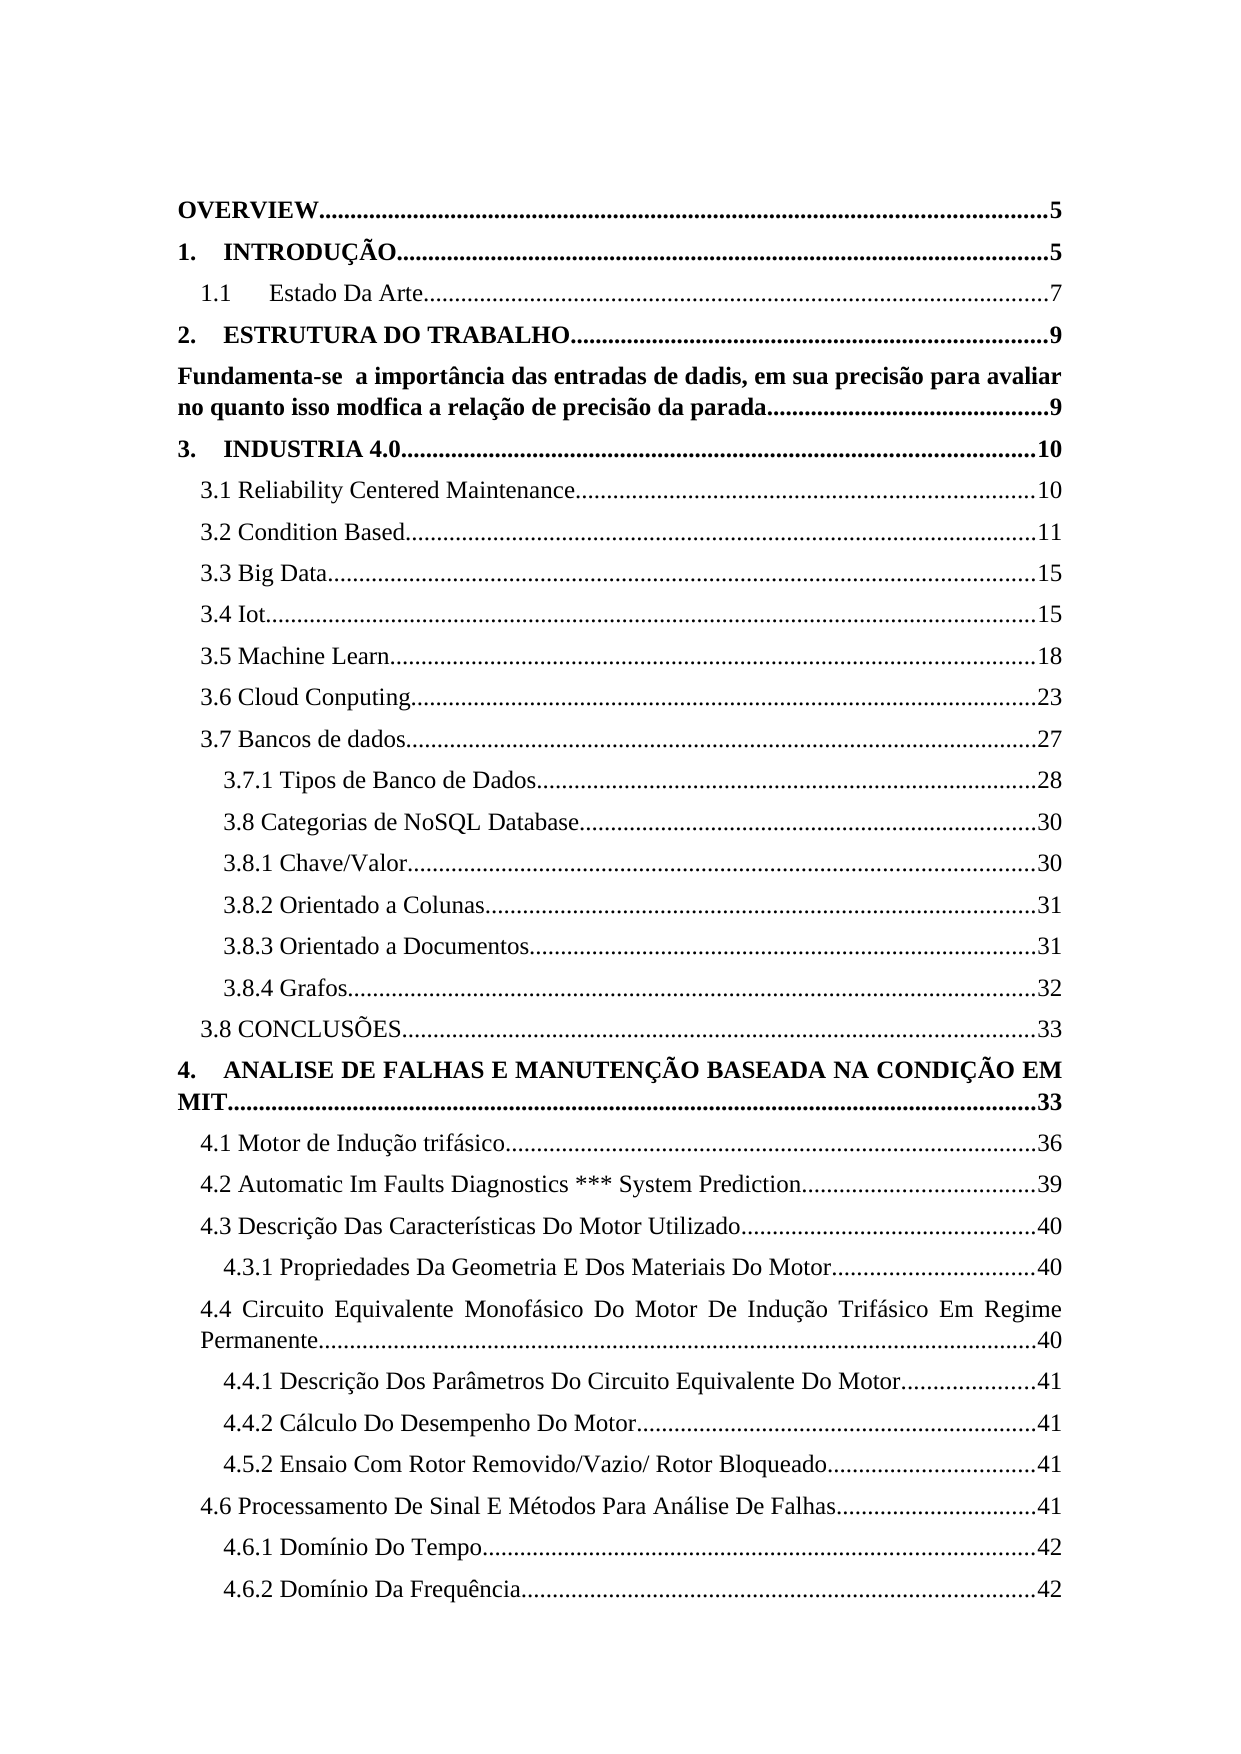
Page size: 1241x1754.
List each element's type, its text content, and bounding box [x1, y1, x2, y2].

text 1. INTRODUÇÃO 5 [177, 237, 1063, 266]
text 2. ESTRUTURA DO TRABALHO 9 [177, 320, 1063, 348]
text OVERVIEW 5 [177, 195, 1063, 224]
text 4.1 Motor de Indução trifásico 36 [200, 1128, 1063, 1157]
text 3.5 Machine Learn 18 [200, 641, 1063, 670]
text 4.6.2 Domínio Da Frequência 42 [223, 1574, 1063, 1602]
text 4.3 Descrição Das Características Do Motor Utilizado 40 [200, 1211, 1063, 1240]
text 3.2 Condition Based 11 [200, 517, 1063, 545]
text 3.4 Iot 15 [200, 599, 1063, 628]
text 3.8.3 Orientado a Documentos 31 [223, 931, 1063, 960]
text 4. ANALISE DE FALHAS E MANUTENÇÃO BASEADA NA CONDIÇÃO EM MIT 33 [177, 1056, 1063, 1115]
text 3.3 Big Data 15 [200, 558, 1063, 587]
text 4.4.1 Descrição Dos Parâmetros Do Circuito Equivalente Do Motor 41 [223, 1366, 1063, 1395]
text 4.6 Processamento De Sinal E Métodos Para Análise De Falhas 41 [200, 1491, 1063, 1519]
text 1.1 Estado Da Arte 7 [200, 278, 1063, 307]
text 3.8.2 Orientado a Colunas 31 [223, 890, 1063, 918]
text 4.4.2 Cálculo Do Desempenho Do Motor 41 [223, 1408, 1063, 1437]
text 4.2 Automatic Im Faults Diagnostics *** System Prediction 39 [200, 1169, 1063, 1198]
text 4.3.1 Propriedades Da Geometria E Dos Materiais Do Motor 40 [223, 1252, 1063, 1281]
text 3.7.1 Tipos de Banco de Dados 28 [223, 765, 1063, 794]
text 3.1 Reliability Centered Maintenance 10 [200, 475, 1063, 504]
text 3.8 Categorias de NoSQL Database 30 [223, 807, 1063, 836]
text 4.6.1 Domínio Do Tempo 42 [223, 1532, 1063, 1561]
text 3.7 Bancos de dados 27 [200, 724, 1063, 753]
text 4.4 Circuito Equivalente Monofásico Do Motor De Indução Trifásico Em Regime Permanente 40 [200, 1294, 1063, 1354]
text 3.8.1 Chave/Valor 30 [223, 848, 1063, 877]
text 3. INDUSTRIA 4.0 10 [177, 434, 1063, 462]
text 3.6 Cloud Conputing 23 [200, 682, 1063, 711]
text 3.8 CONCLUSÕES 33 [200, 1014, 1063, 1043]
text Fundamenta-se a importância das entradas de dadis, em sua precisão para avaliar no quanto isso modfica a relação de precisão da parada 9 [177, 361, 1063, 421]
text 4.5.2 Ensaio Com Rotor Removido/Vazio/ Rotor Bloqueado 41 [223, 1449, 1063, 1478]
text 3.8.4 Grafos 32 [223, 973, 1063, 1001]
